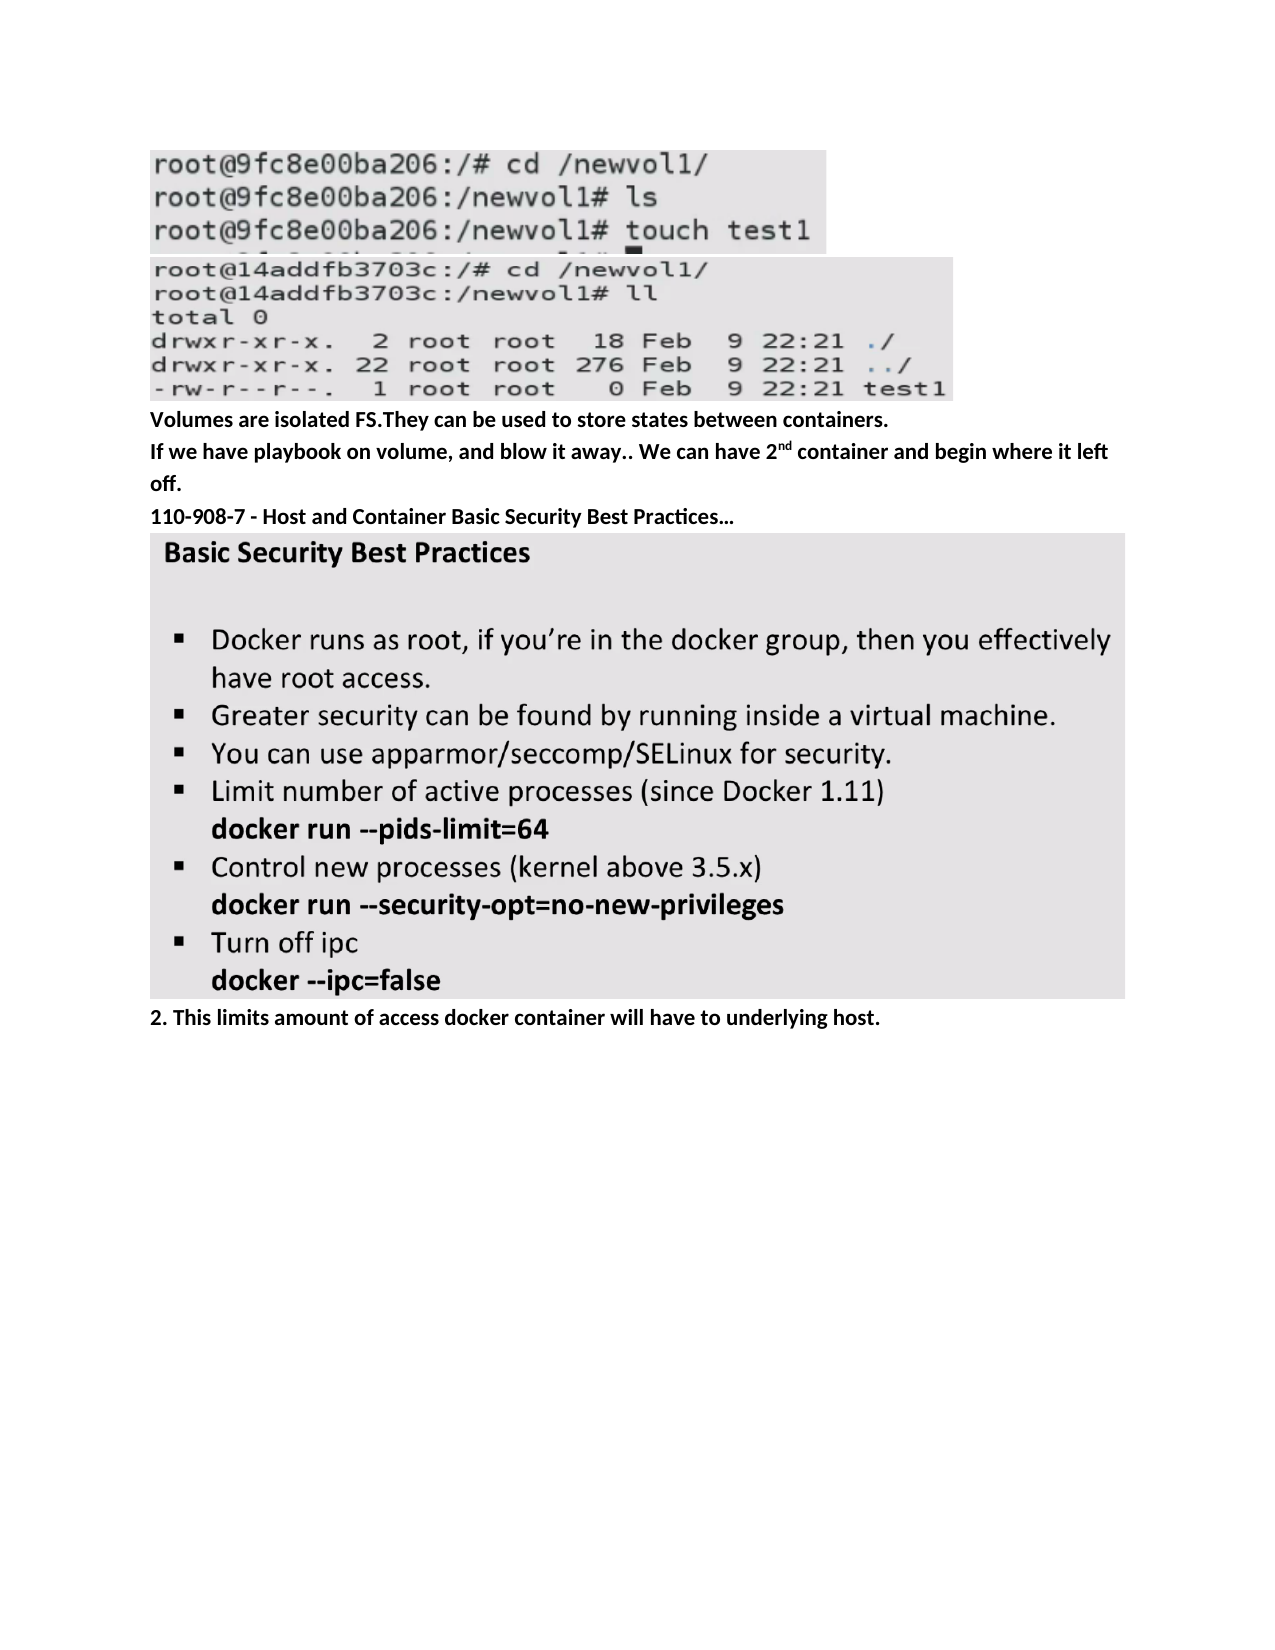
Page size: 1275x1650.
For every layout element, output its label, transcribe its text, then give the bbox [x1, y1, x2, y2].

text 110-908-7 - Host and Container Basic Security Best Practices… [150, 502, 1125, 530]
picture [150, 257, 954, 401]
text 2. This limits amount of access docker container will have to underlying host. [150, 1003, 1125, 1031]
picture [150, 533, 1125, 999]
text If we have playbook on volume, and blow it away.. We can have 2nd container and begin where it left off. [150, 437, 1125, 498]
picture [150, 150, 827, 254]
text Volumes are isolated FS.They can be used to store states between containers. [150, 405, 1125, 433]
